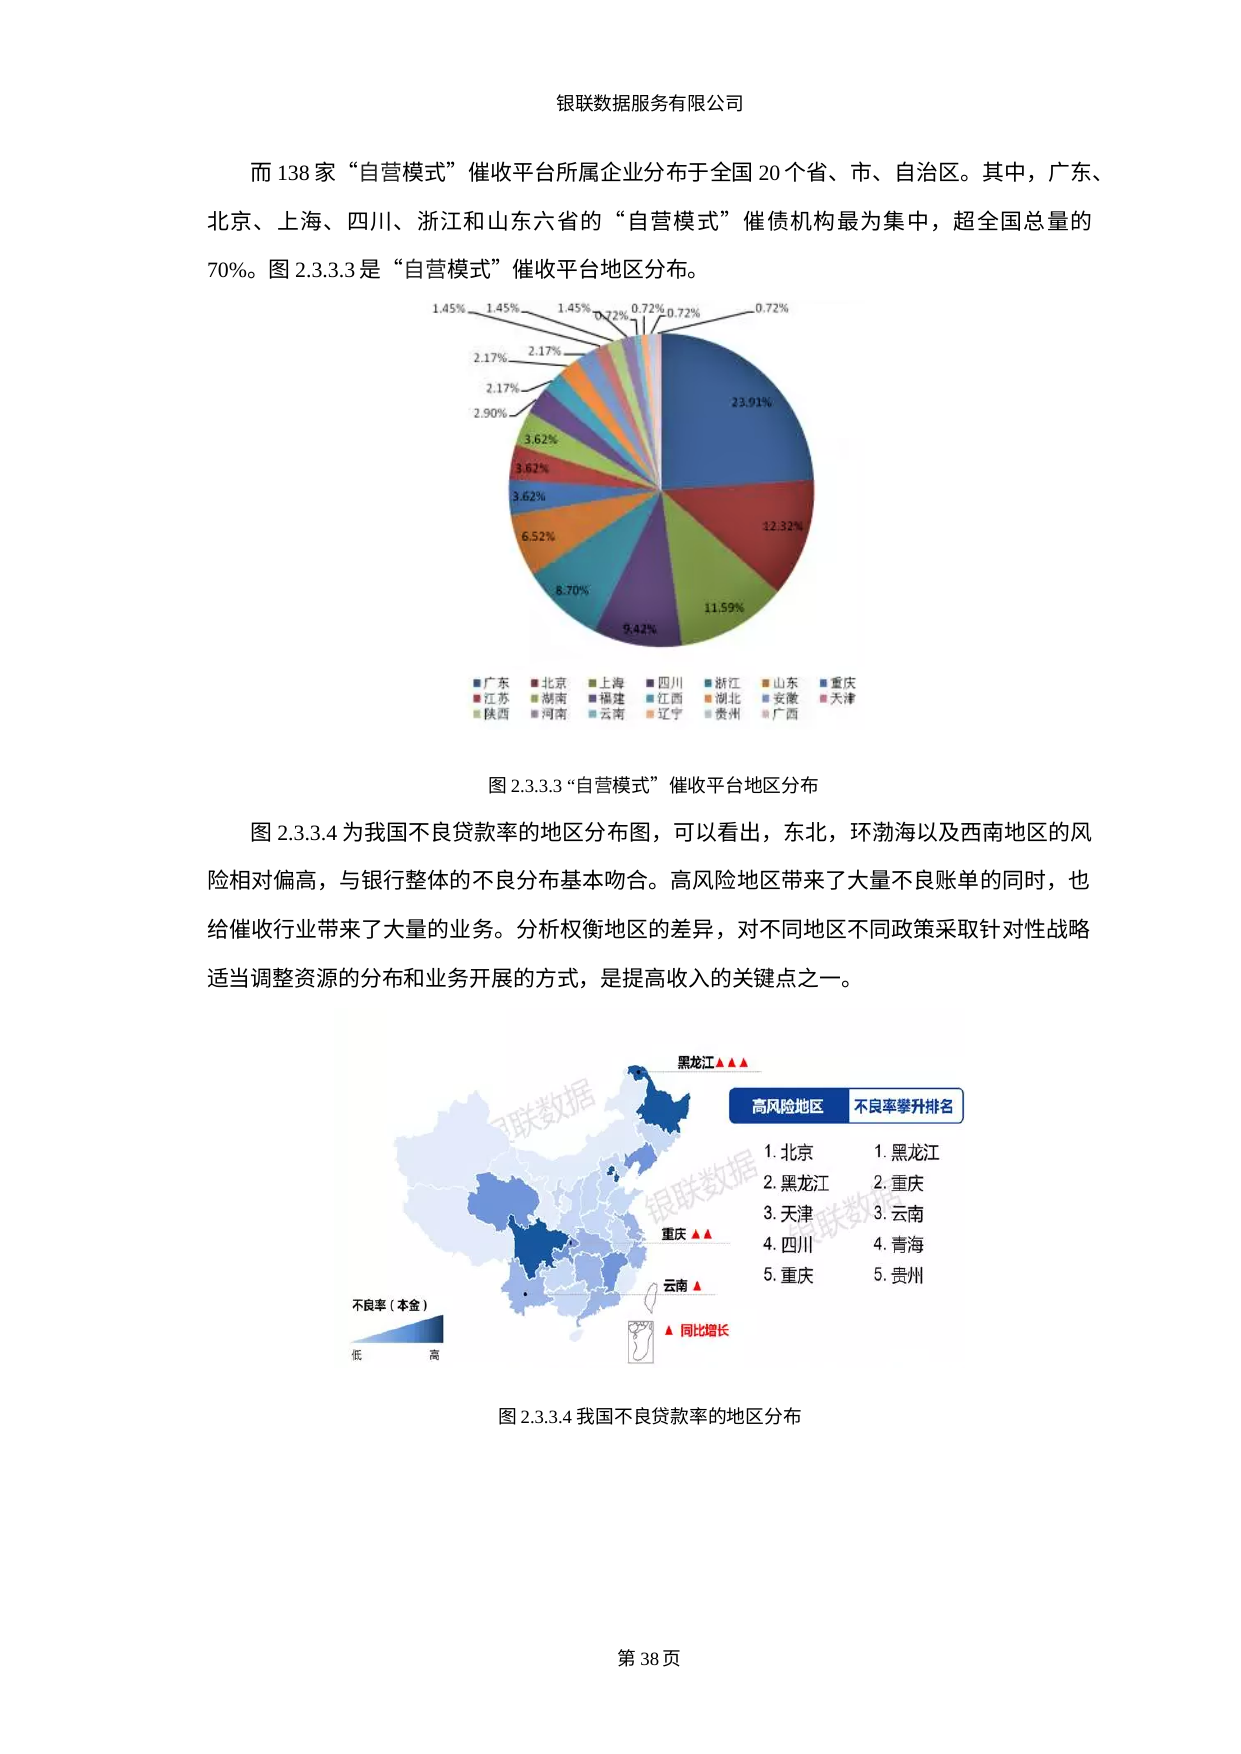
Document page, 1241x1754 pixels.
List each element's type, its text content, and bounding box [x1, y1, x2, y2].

picture [334, 1008, 966, 1368]
text 图2.3.3.3 “自营模式”催收平台地区分布 [207, 768, 1092, 801]
text 图2.3.3.4 我国不良贷款率的地区分布 [207, 1399, 1092, 1431]
text 图2.3.3.4为我国不良贷款率的地区分布图，可以看出，东北，环渤海以及西南地区的风险相对偏高，与银行整体的不良分布基本吻合。高风险地区带来了大量不良账单的同时，也给催收行业带来了大量的业务。分析权衡地区的差异，对不同地区不同政策采取针对性战略，适当调整资源的分布和业务开展的方式，是提高收入的关键点之一。 [207, 814, 1092, 993]
picture [425, 300, 865, 730]
text 而138家“自营模式”催收平台所属企业分布于全国20个省、市、自治区。其中，广东、北京、上海、四川、浙江和山东六省的“自营模式”催债机构最为集中，超全国总量的70%。图2.3.3.3是“自营模式”催收平台地区分布。 [207, 154, 1092, 284]
